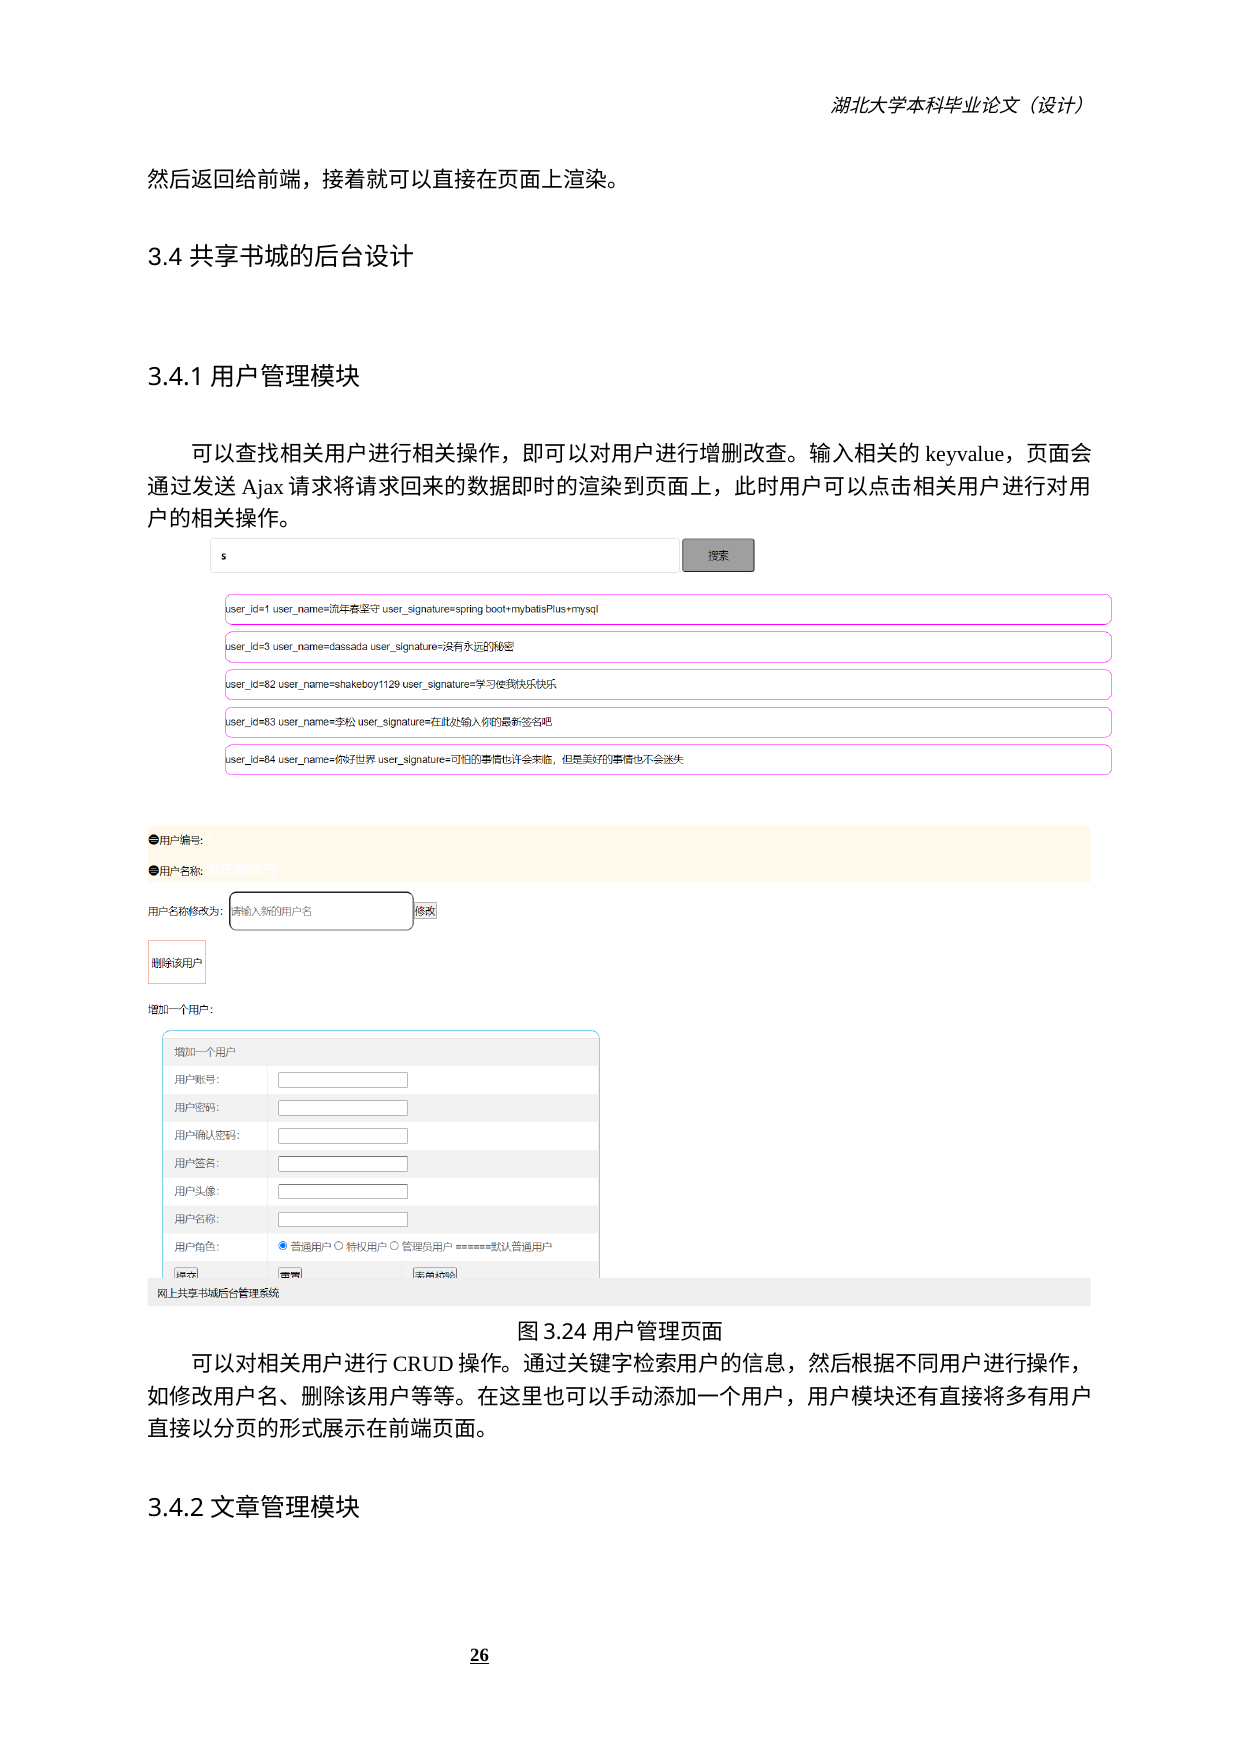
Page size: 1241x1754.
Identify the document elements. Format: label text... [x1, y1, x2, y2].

picture [206, 533, 1151, 808]
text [148, 162, 1093, 194]
text 图3.24 用户管理页面 [148, 1313, 1093, 1346]
text 可以对相关用户进行CRUD操作。通过关键字检索用户的信息，然后根据不同用户进行操作，如修改用户名、删除该用户等等。在这里也可以手动添加一个用户，用户模块还有直接将多有用户直接以分页的形式展示在前端页面。 [148, 1346, 1093, 1443]
subtitle 3.4 共享书城的后台设计 [148, 222, 1093, 287]
subtitle 3.4.1 用户管理模块 [148, 342, 1093, 407]
picture [147, 826, 1091, 1306]
subtitle 3.4.2 文章管理模块 [148, 1473, 1093, 1538]
text 可以查找相关用户进行相关操作，即可以对用户进行增删改查。输入相关的keyvalue，页面会通过发送Ajax请求将请求回来的数据即时的渲染到页面上，此时用户可以点击相关用户进行对用户的相关操作。 [148, 436, 1093, 533]
